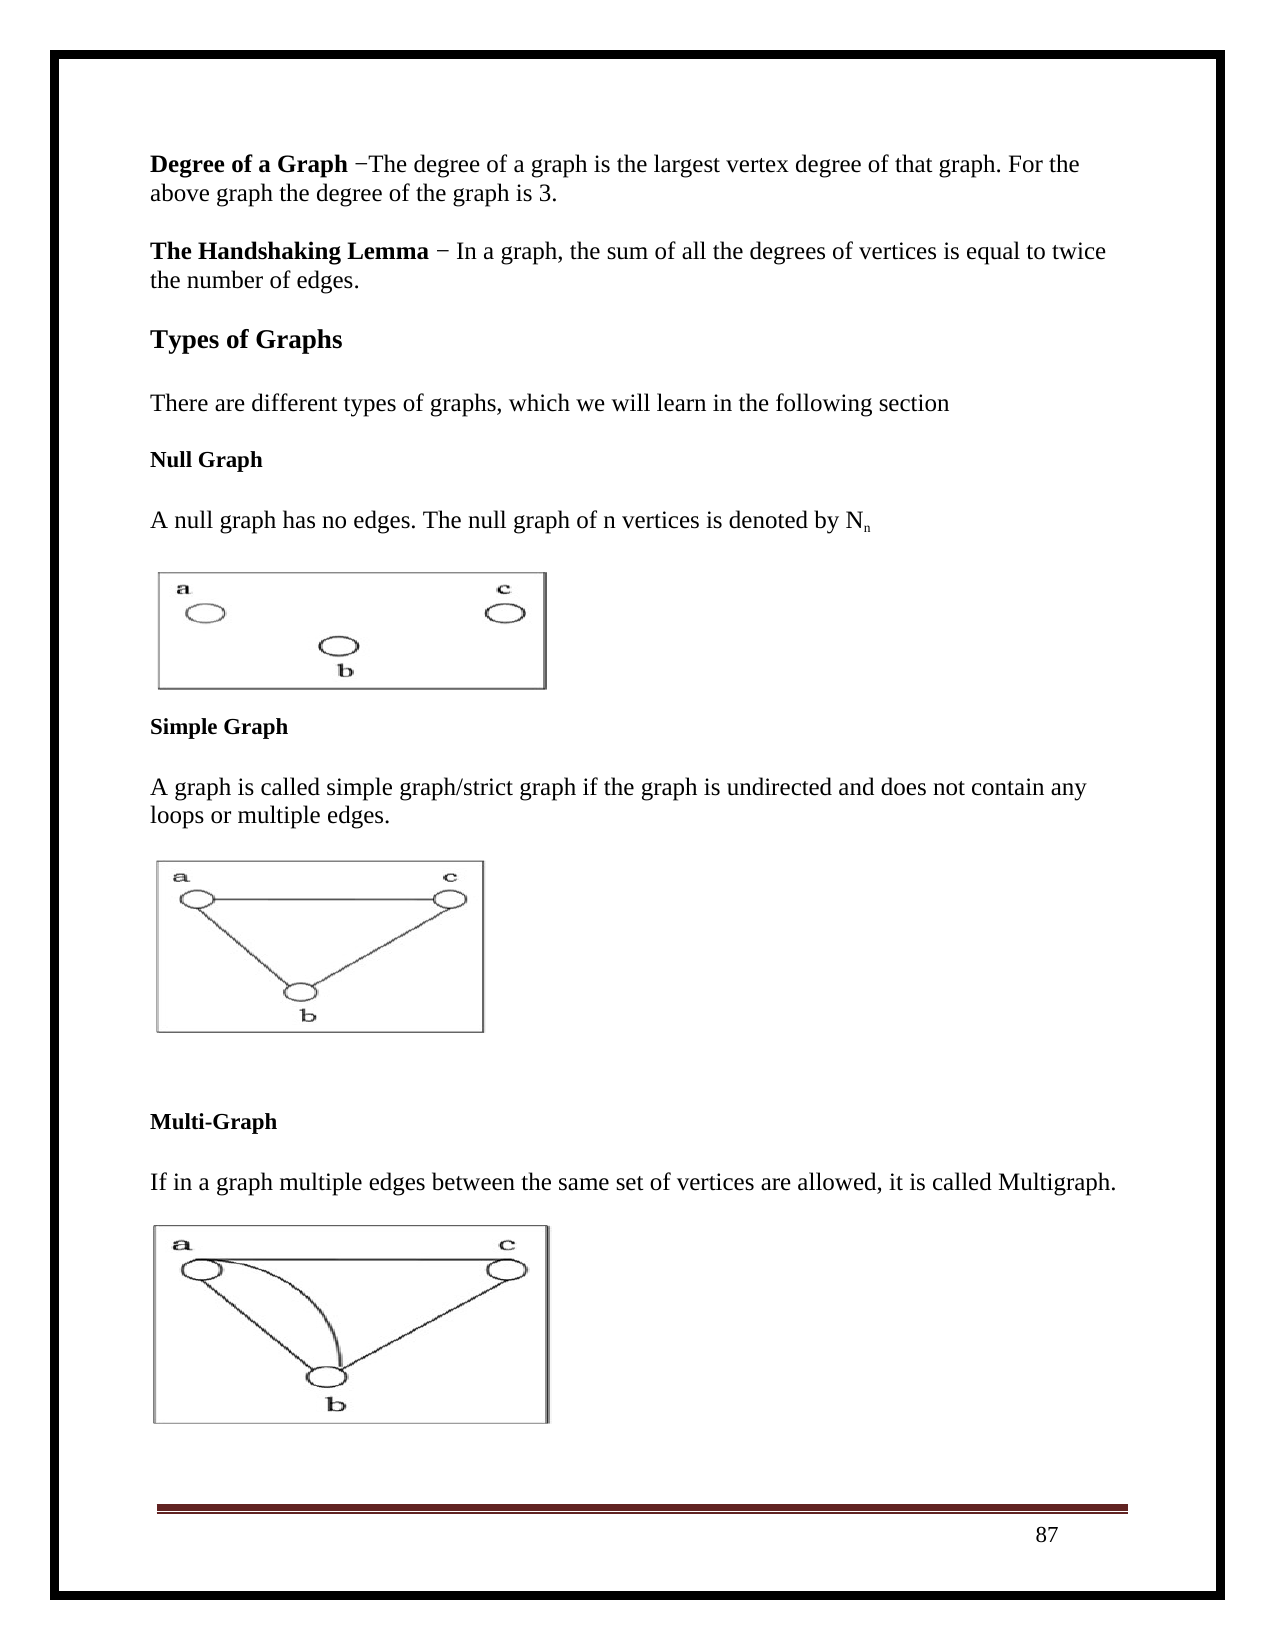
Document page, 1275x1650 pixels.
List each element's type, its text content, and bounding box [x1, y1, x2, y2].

text Types of Graphs [150, 323, 1181, 354]
text A graph is called simple graph/strict graph if the graph is undirected and does not contain any loops or multiple edges. [150, 772, 1102, 829]
picture [156, 860, 486, 1033]
text If in a graph multiple edges between the same set of vertices are allowed, it is called Multigraph. [150, 1167, 1181, 1196]
text A null graph has no edges. The null graph of n vertices is denoted by Nn [150, 505, 1181, 538]
text Degree of a Graph −The degree of a graph is the largest vertex degree of that graph. For the above graph the degree of the graph is 3. [150, 149, 1102, 207]
picture [153, 1225, 552, 1424]
text Multi-Graph [150, 1108, 1181, 1134]
text Null Graph [150, 446, 1181, 473]
text The Handshaking Lemma − In a graph, the sum of all the degrees of vertices is equal to twice the number of edges. [150, 236, 1121, 293]
picture [157, 572, 547, 690]
text There are different types of graphs, which we will learn in the following section [150, 388, 1181, 416]
